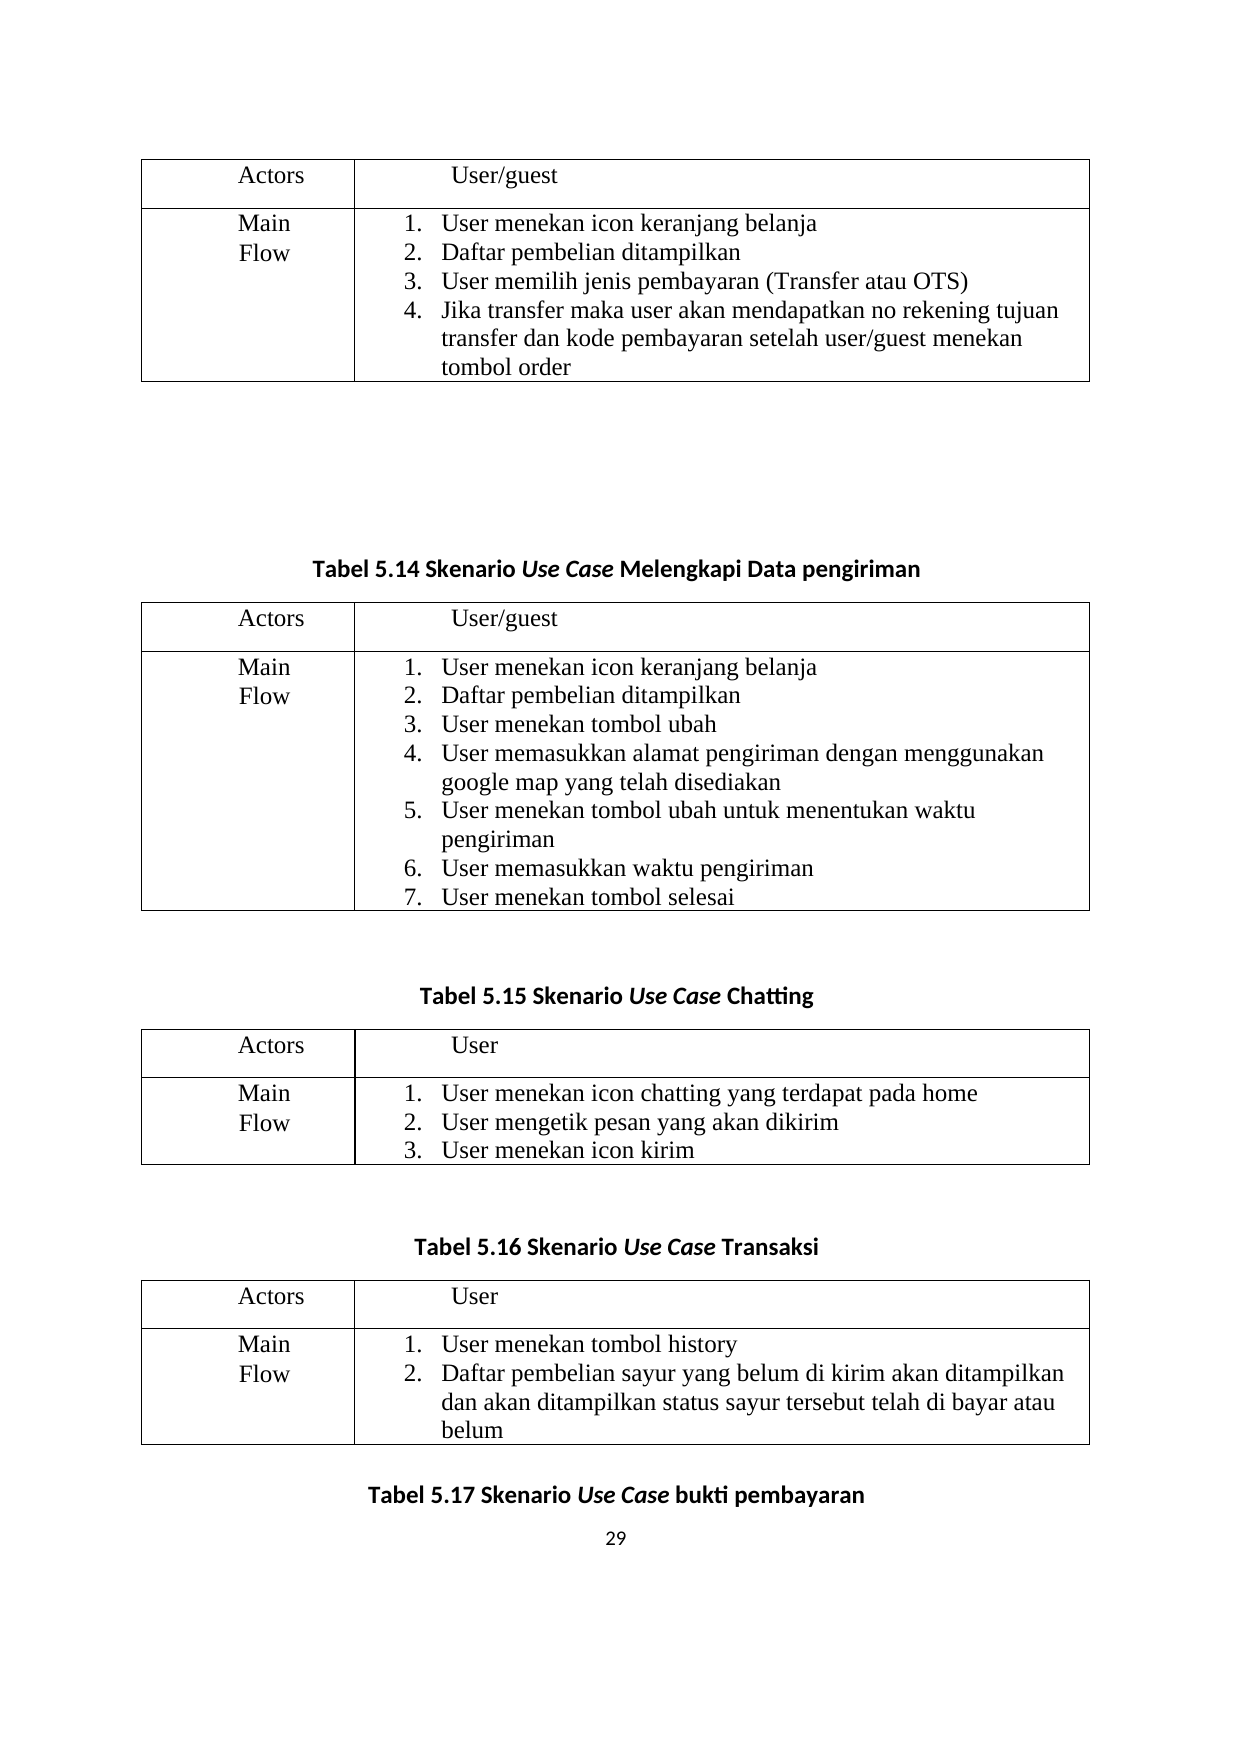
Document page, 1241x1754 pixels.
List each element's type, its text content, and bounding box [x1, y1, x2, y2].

text Tabel 5.15 Skenario Use Case Chatting [141, 980, 1092, 1011]
text Tabel 5.17 Skenario Use Case bukti pembayaran [141, 1479, 1092, 1510]
table_cell User menekan icon keranjang belanja Daftar pembelian ditampilkan User menekan tombol ubah User memasukkan alamat pengiriman dengan menggunakan google map yang telah disediakan User menekan tombol ubah untuk menentukan waktu pengiriman User memasukkan waktu pengiriman User menekan tombol selesai [355, 652, 1089, 910]
table_cell Main Flow [142, 1078, 354, 1164]
table_header User/guest [355, 603, 1089, 651]
text Tabel 5.16 Skenario Use Case Transaksi [141, 1231, 1092, 1262]
table_cell User menekan tombol history Daftar pembelian sayur yang belum di kirim akan ditampilkan dan akan ditampilkan status sayur tersebut telah di bayar atau belum [355, 1329, 1089, 1444]
text Tabel 5.14 Skenario Use Case Melengkapi Data pengiriman [141, 554, 1092, 584]
table_cell Main Flow [142, 1329, 354, 1444]
table_header User [355, 1281, 1089, 1328]
table_header User [356, 1030, 1089, 1077]
table_header Actors [142, 603, 354, 651]
table_header Actors [142, 1030, 354, 1077]
table_cell User menekan icon keranjang belanja Daftar pembelian ditampilkan User memilih jenis pembayaran (Transfer atau OTS) Jika transfer maka user akan mendapatkan no rekening tujuan transfer dan kode pembayaran setelah user/guest menekan tombol order [355, 209, 1089, 381]
table_header Actors [142, 160, 354, 207]
table_header Actors [142, 1281, 354, 1328]
table_cell User menekan icon chatting yang terdapat pada home User mengetik pesan yang akan dikirim User menekan icon kirim [356, 1078, 1089, 1164]
table_cell Main Flow [142, 652, 354, 910]
table_cell Main Flow [142, 209, 354, 381]
table_header User/guest [355, 160, 1089, 207]
